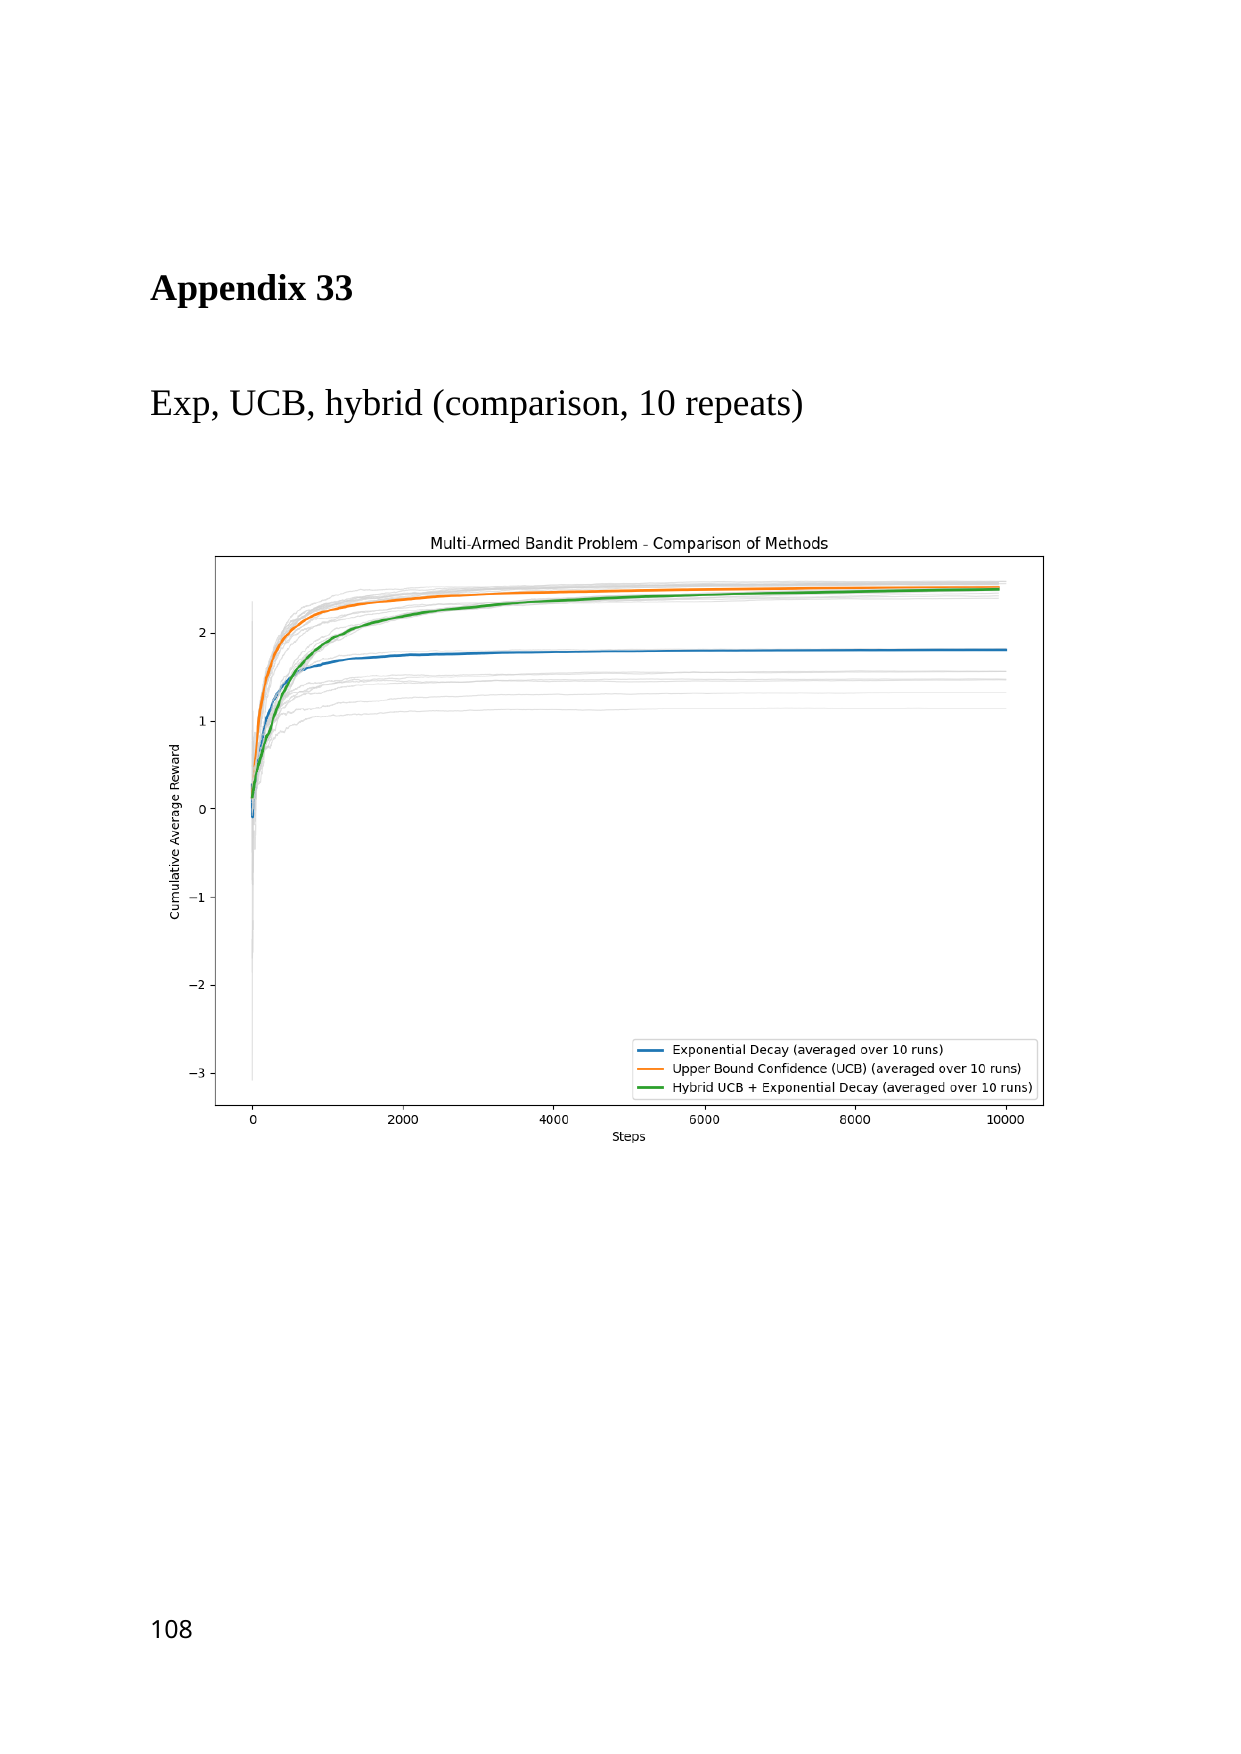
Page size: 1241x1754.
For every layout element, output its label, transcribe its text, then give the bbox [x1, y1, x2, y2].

text Exp, UCB, hybrid (comparison, 10 repeats) [150, 381, 1090, 424]
text Appendix 33 [150, 265, 1090, 308]
picture [150, 496, 1091, 1159]
